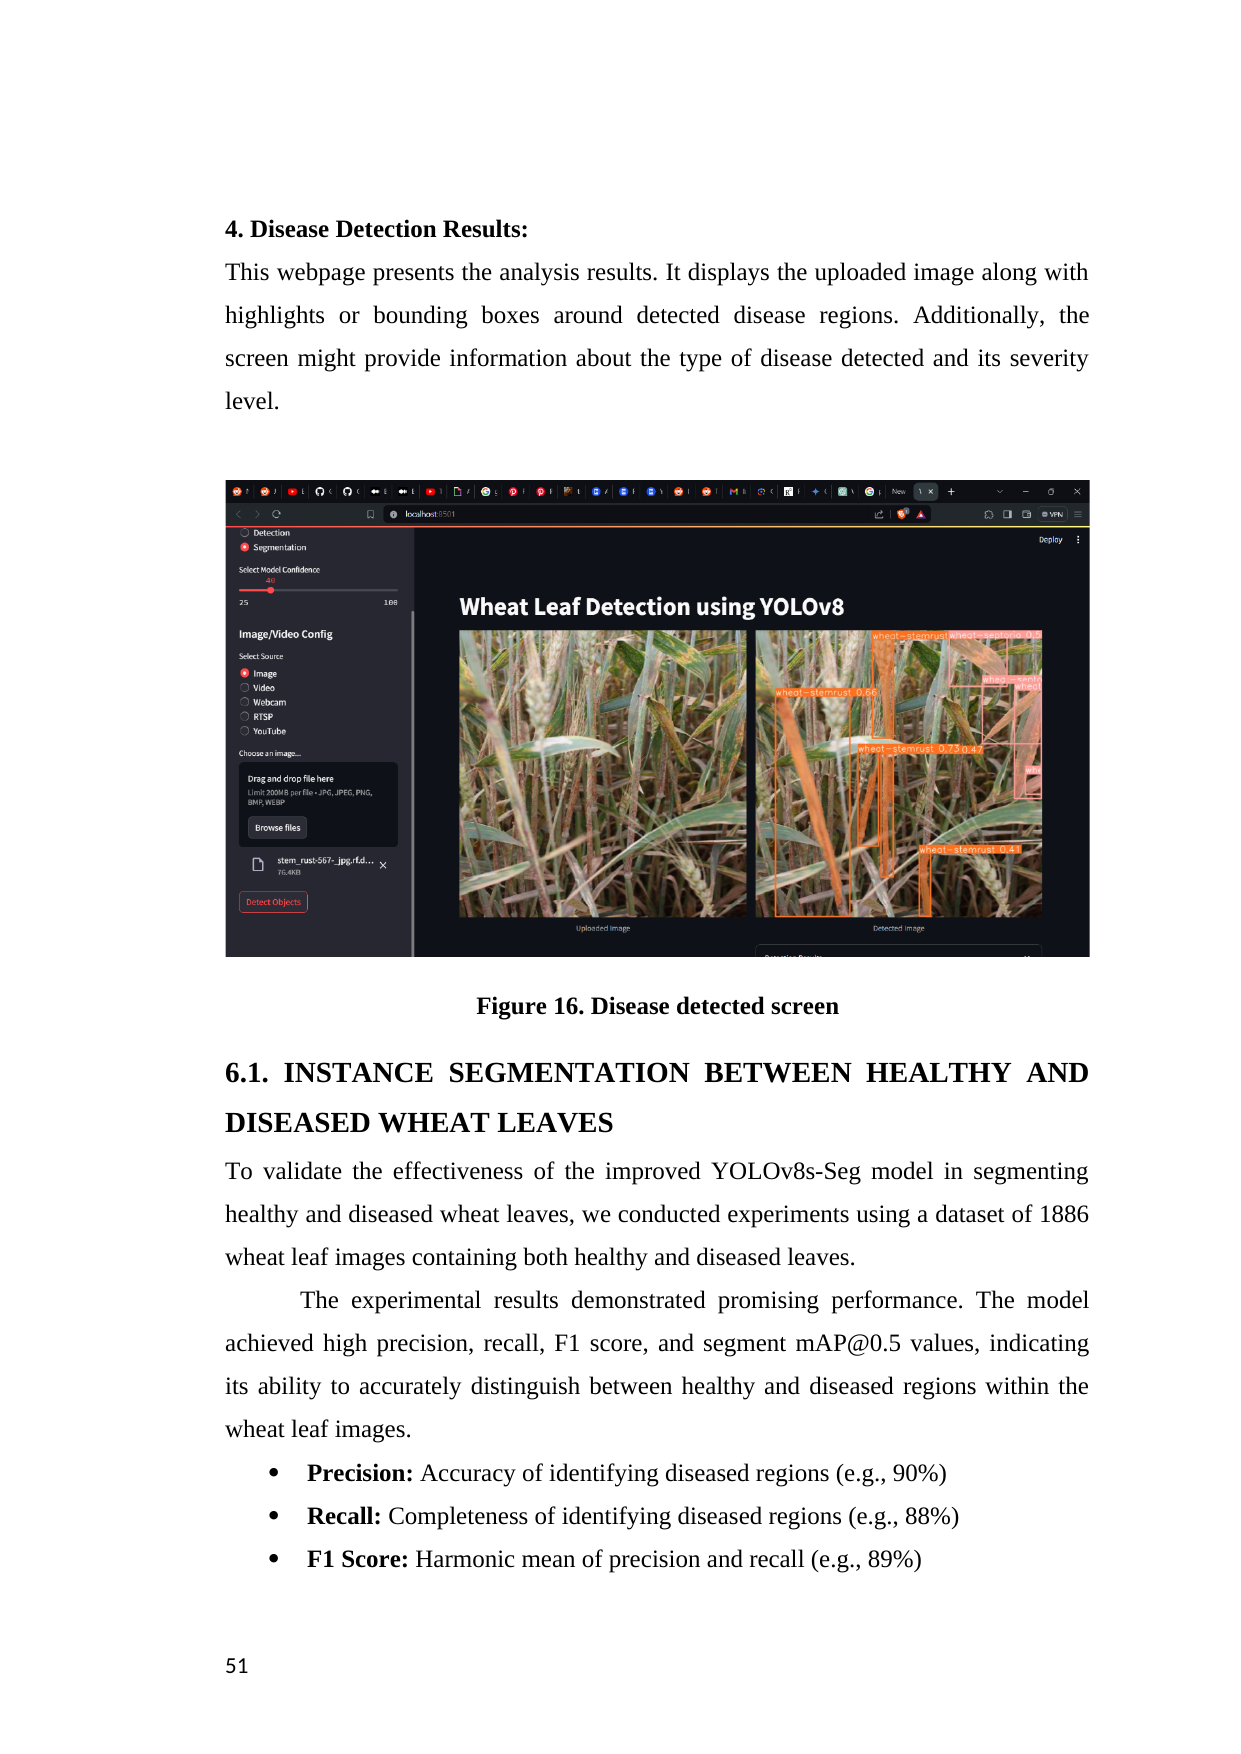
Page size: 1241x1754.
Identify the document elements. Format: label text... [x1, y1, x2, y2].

picture [225, 480, 1090, 957]
text 4. Disease Detection Results: [225, 214, 1090, 243]
text Figure 16. Disease detected screen [225, 991, 1090, 1020]
list Precision: Accuracy of identifying diseased regions (e.g., 90%) [269, 1458, 1090, 1486]
list Recall: Completeness of identifying diseased regions (e.g., 88%) [269, 1501, 1090, 1529]
text To validate the effectiveness of the improved YOLOv8s-Seg model in segmenting healthy and diseased wheat leaves, we conducted experiments using a dataset of 1886 wheat leaf images containing both healthy and diseased leaves. [225, 1156, 1090, 1271]
text 6.1. INSTANCE SEGMENTATION BETWEEN HEALTHY AND DISEASED WHEAT LEAVES [225, 1055, 1090, 1139]
text The experimental results demonstrated promising performance. The model achieved high precision, recall, F1 score, and segment mAP@0.5 values, indicating its ability to accurately distinguish between healthy and diseased regions within the wheat leaf images. [225, 1285, 1090, 1443]
text This webpage presents the analysis results. It displays the uploaded image along with highlights or bounding boxes around detected disease regions. Additionally, the screen might provide information about the type of disease detected and its severity level. [225, 257, 1090, 415]
list F1 Score: Harmonic mean of precision and recall (e.g., 89%) [269, 1544, 1090, 1573]
